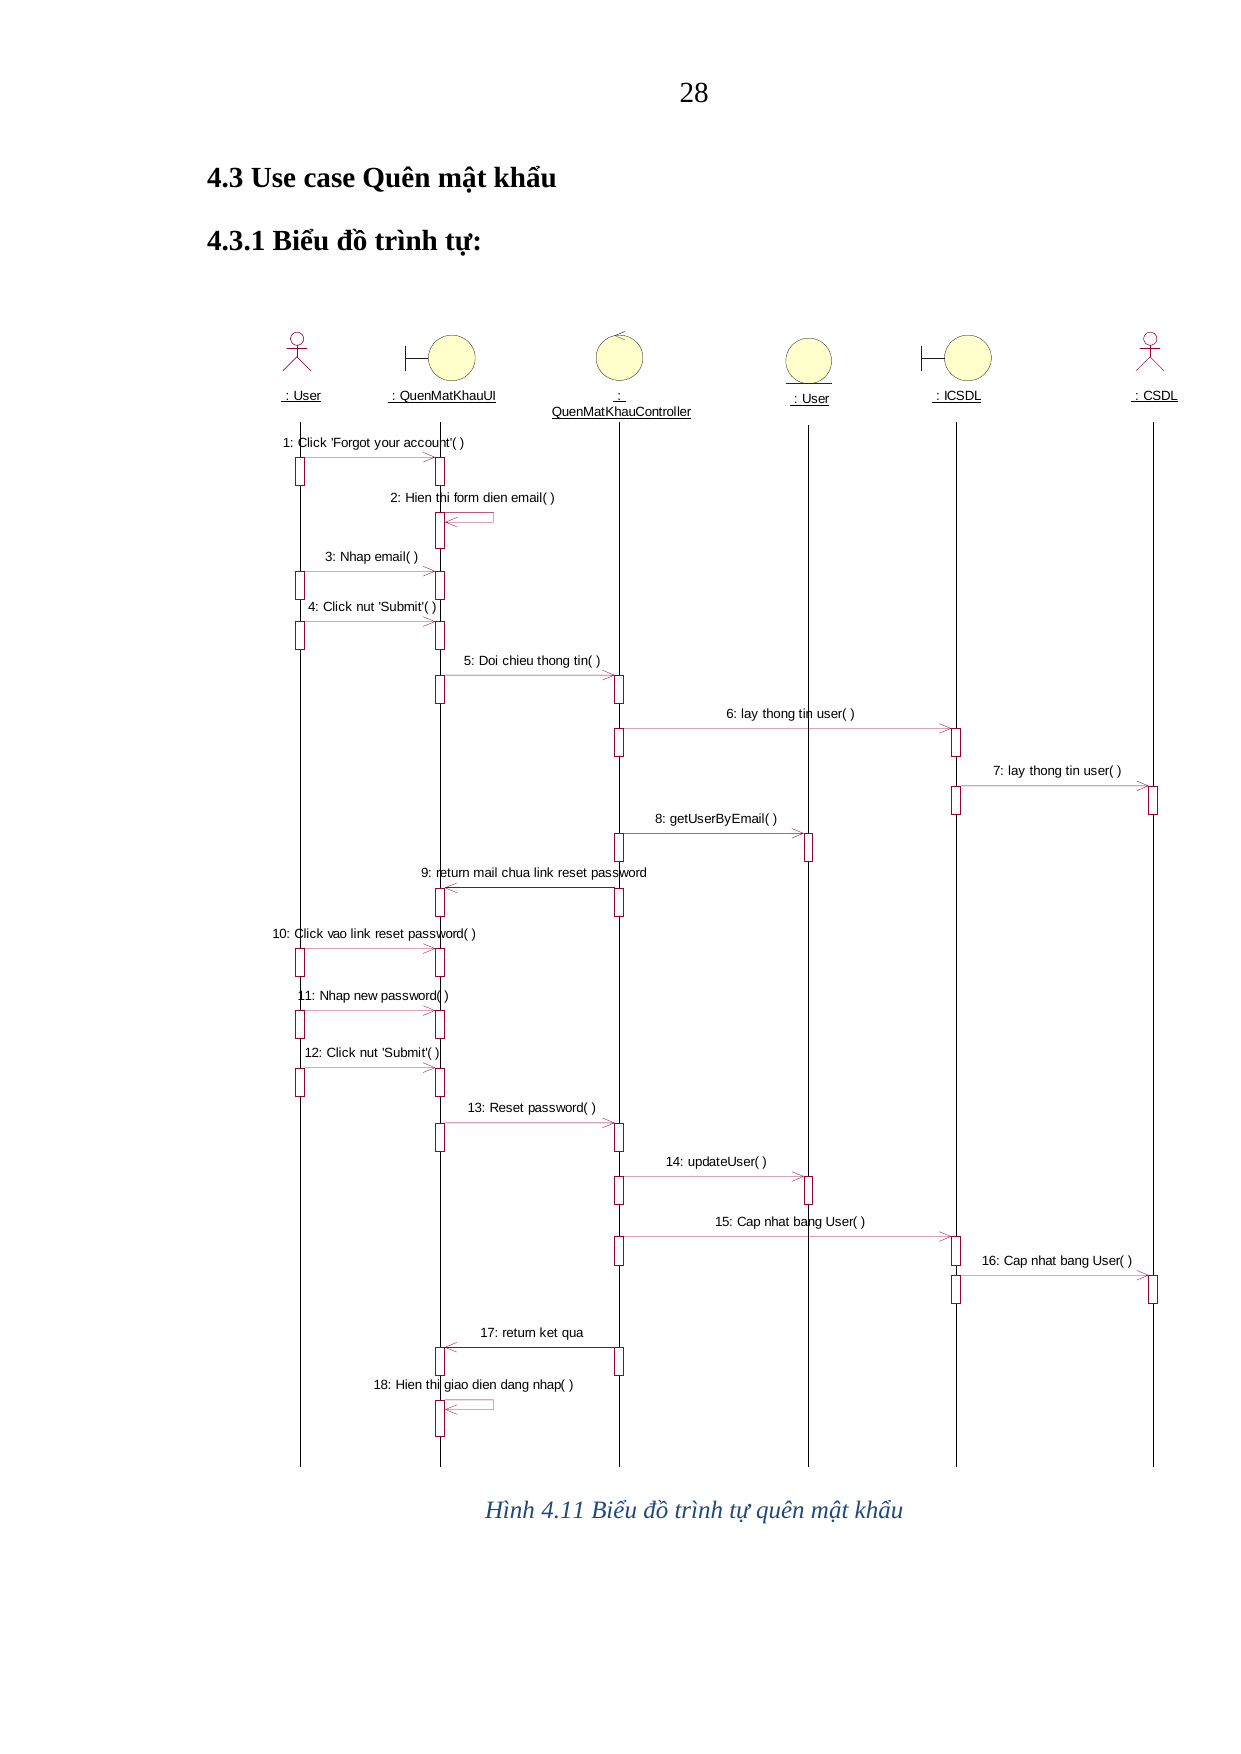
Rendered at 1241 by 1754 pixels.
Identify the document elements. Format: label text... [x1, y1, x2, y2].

subtitle Use case Quên mật khẩu [207, 160, 1122, 194]
subtitle Biểu đồ trình tự: [207, 223, 1122, 257]
